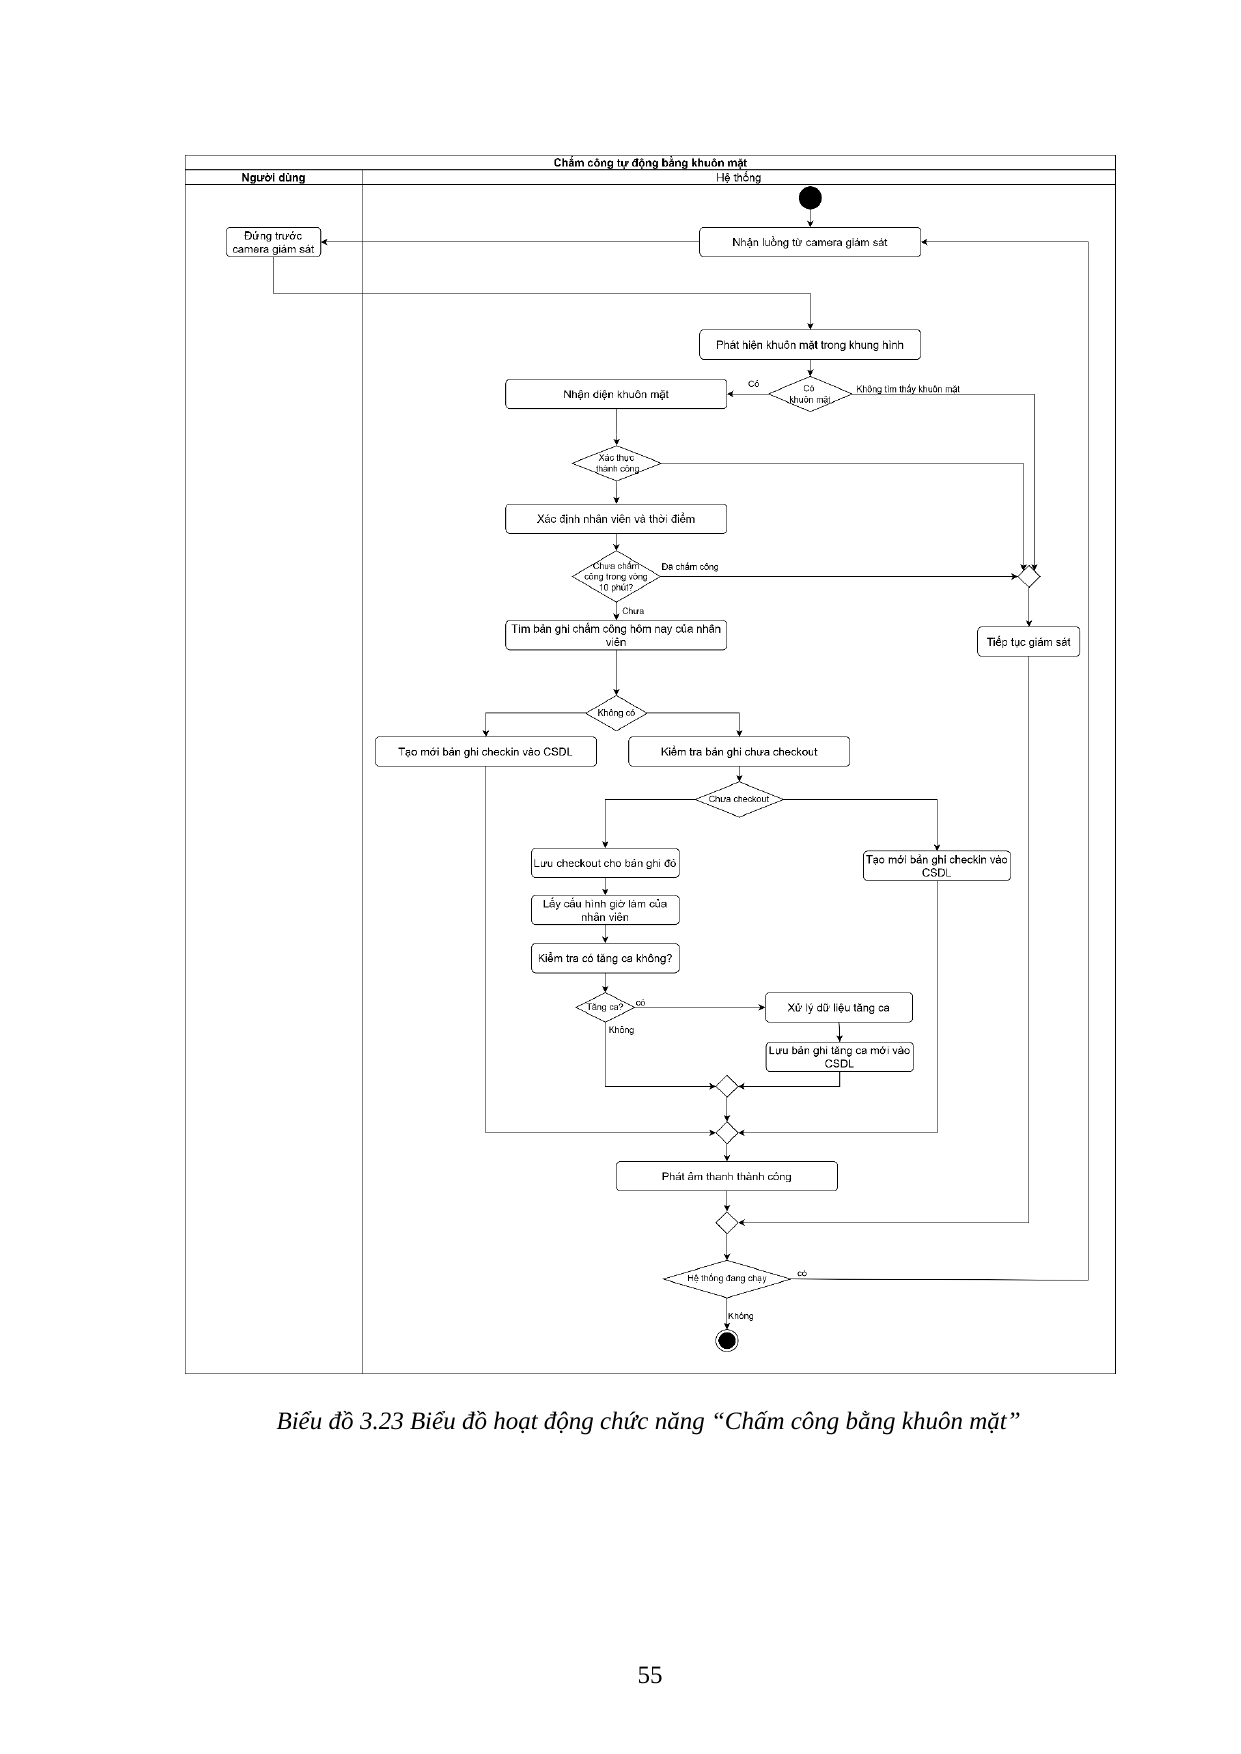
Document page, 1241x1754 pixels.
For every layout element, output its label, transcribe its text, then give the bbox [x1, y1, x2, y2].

picture [177, 147, 1123, 1382]
text Biểu đồ 3.23 Biểu đồ hoạt động chức năng “Chấm công bằng khuôn mặt” [177, 1406, 1122, 1435]
